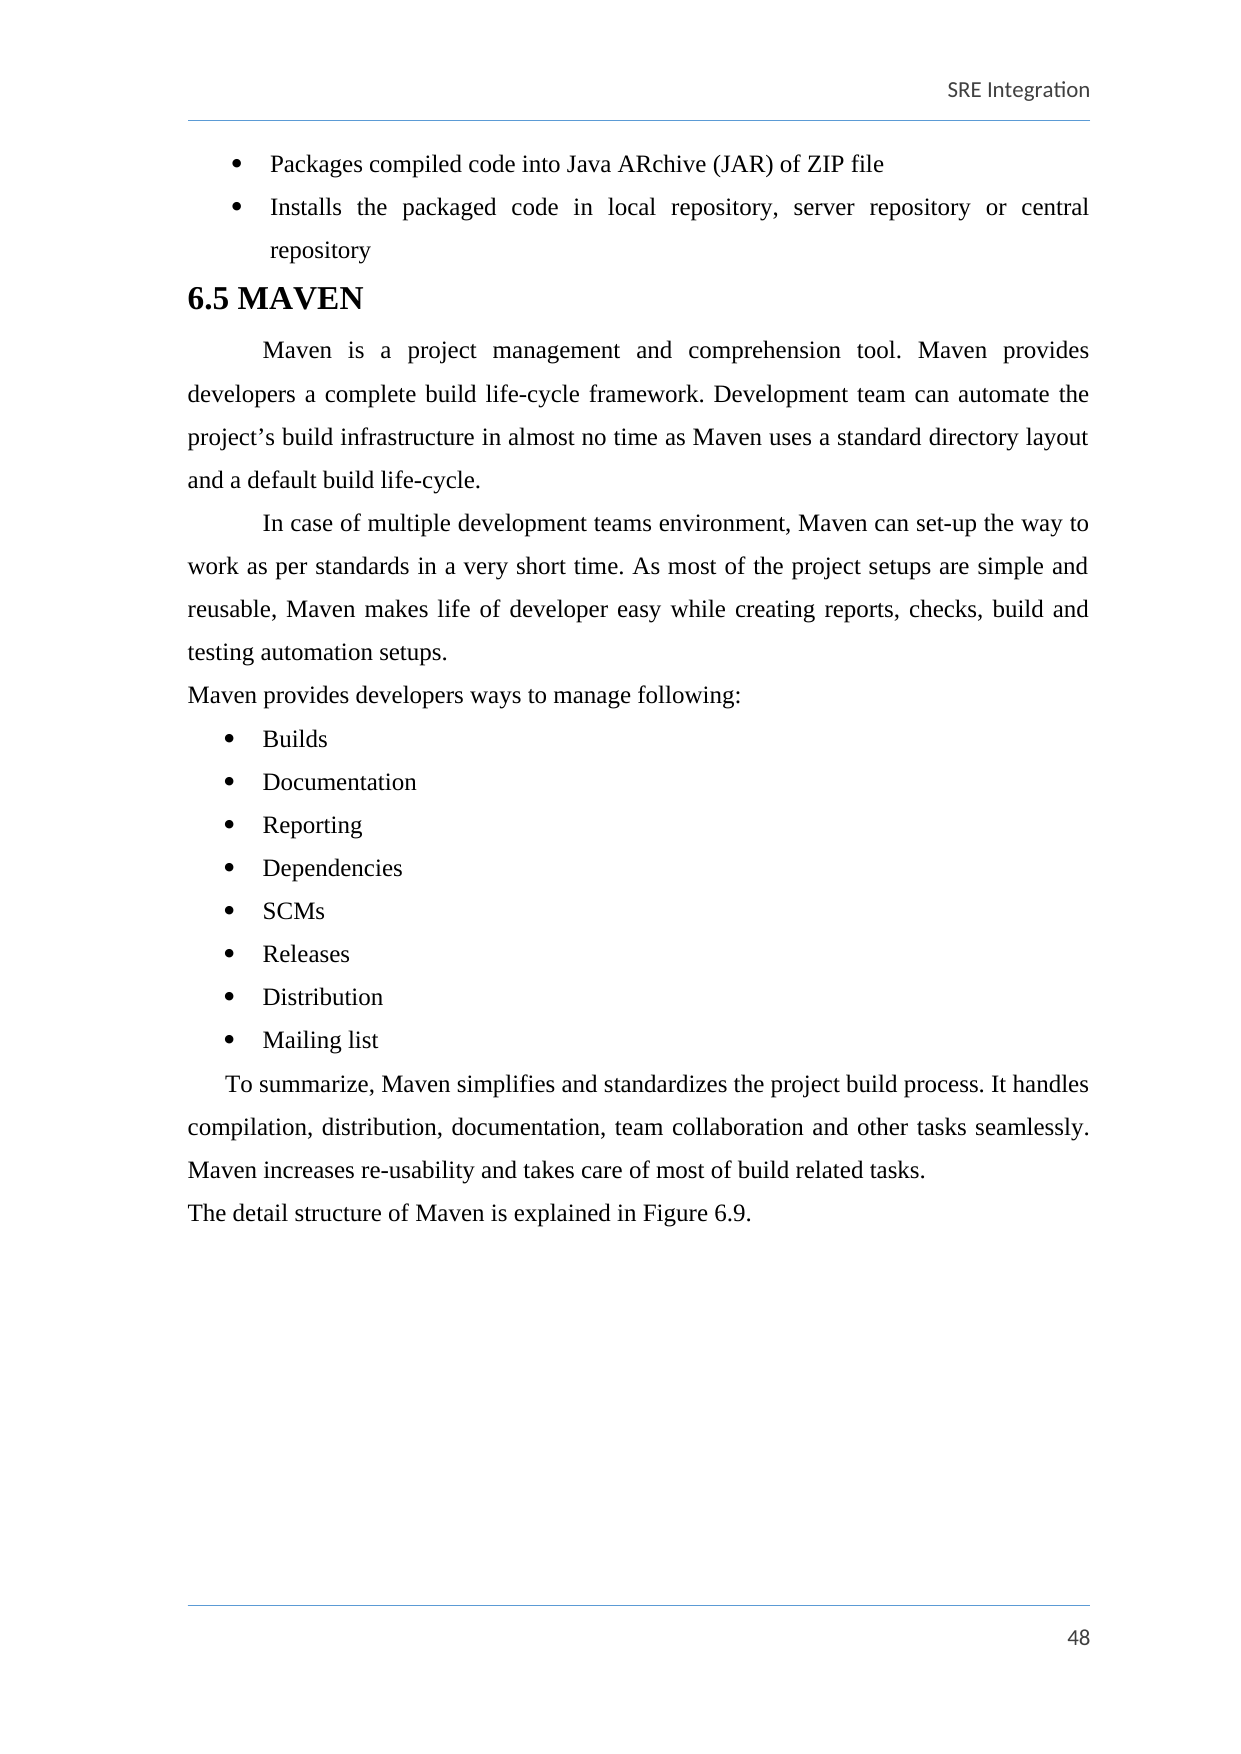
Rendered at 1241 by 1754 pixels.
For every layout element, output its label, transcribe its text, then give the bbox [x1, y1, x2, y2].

list Distribution [225, 982, 1090, 1011]
list SCMs [225, 896, 1090, 925]
list Dependencies [225, 853, 1090, 882]
list Builds [225, 724, 1090, 752]
list Mailing list [225, 1026, 1090, 1054]
text In case of multiple development teams environment, Maven can set-up the way to work as per standards in a very short time. As most of the project setups are simple and reusable, Maven makes life of developer easy while creating reports, checks, build and testing automation setups. [187, 508, 1090, 666]
list Documentation [225, 767, 1090, 796]
text To summarize, Maven simplifies and standardizes the project build process. It handles compilation, distribution, documentation, team collaboration and other tasks seamlessly. Maven increases re-usability and takes care of most of build related tasks. [187, 1069, 1090, 1184]
list Installs the packaged code in local repository, server repository or central repository [232, 192, 1090, 264]
text Maven is a project management and comprehension tool. Maven provides developers a complete build life-cycle framework. Development team can automate the project’s build infrastructure in almost no time as Maven uses a standard directory layout and a default build life-cycle. [187, 336, 1090, 494]
list Releases [225, 939, 1090, 968]
text Maven provides developers ways to manage following: [187, 681, 1090, 709]
list Reporting [225, 810, 1090, 839]
text 6.5 MAVEN [187, 278, 1090, 316]
list Packages compiled code into Java ARchive (JAR) of ZIP file [232, 149, 1090, 177]
text The detail structure of Maven is explained in Figure 6.9. [187, 1198, 1090, 1227]
